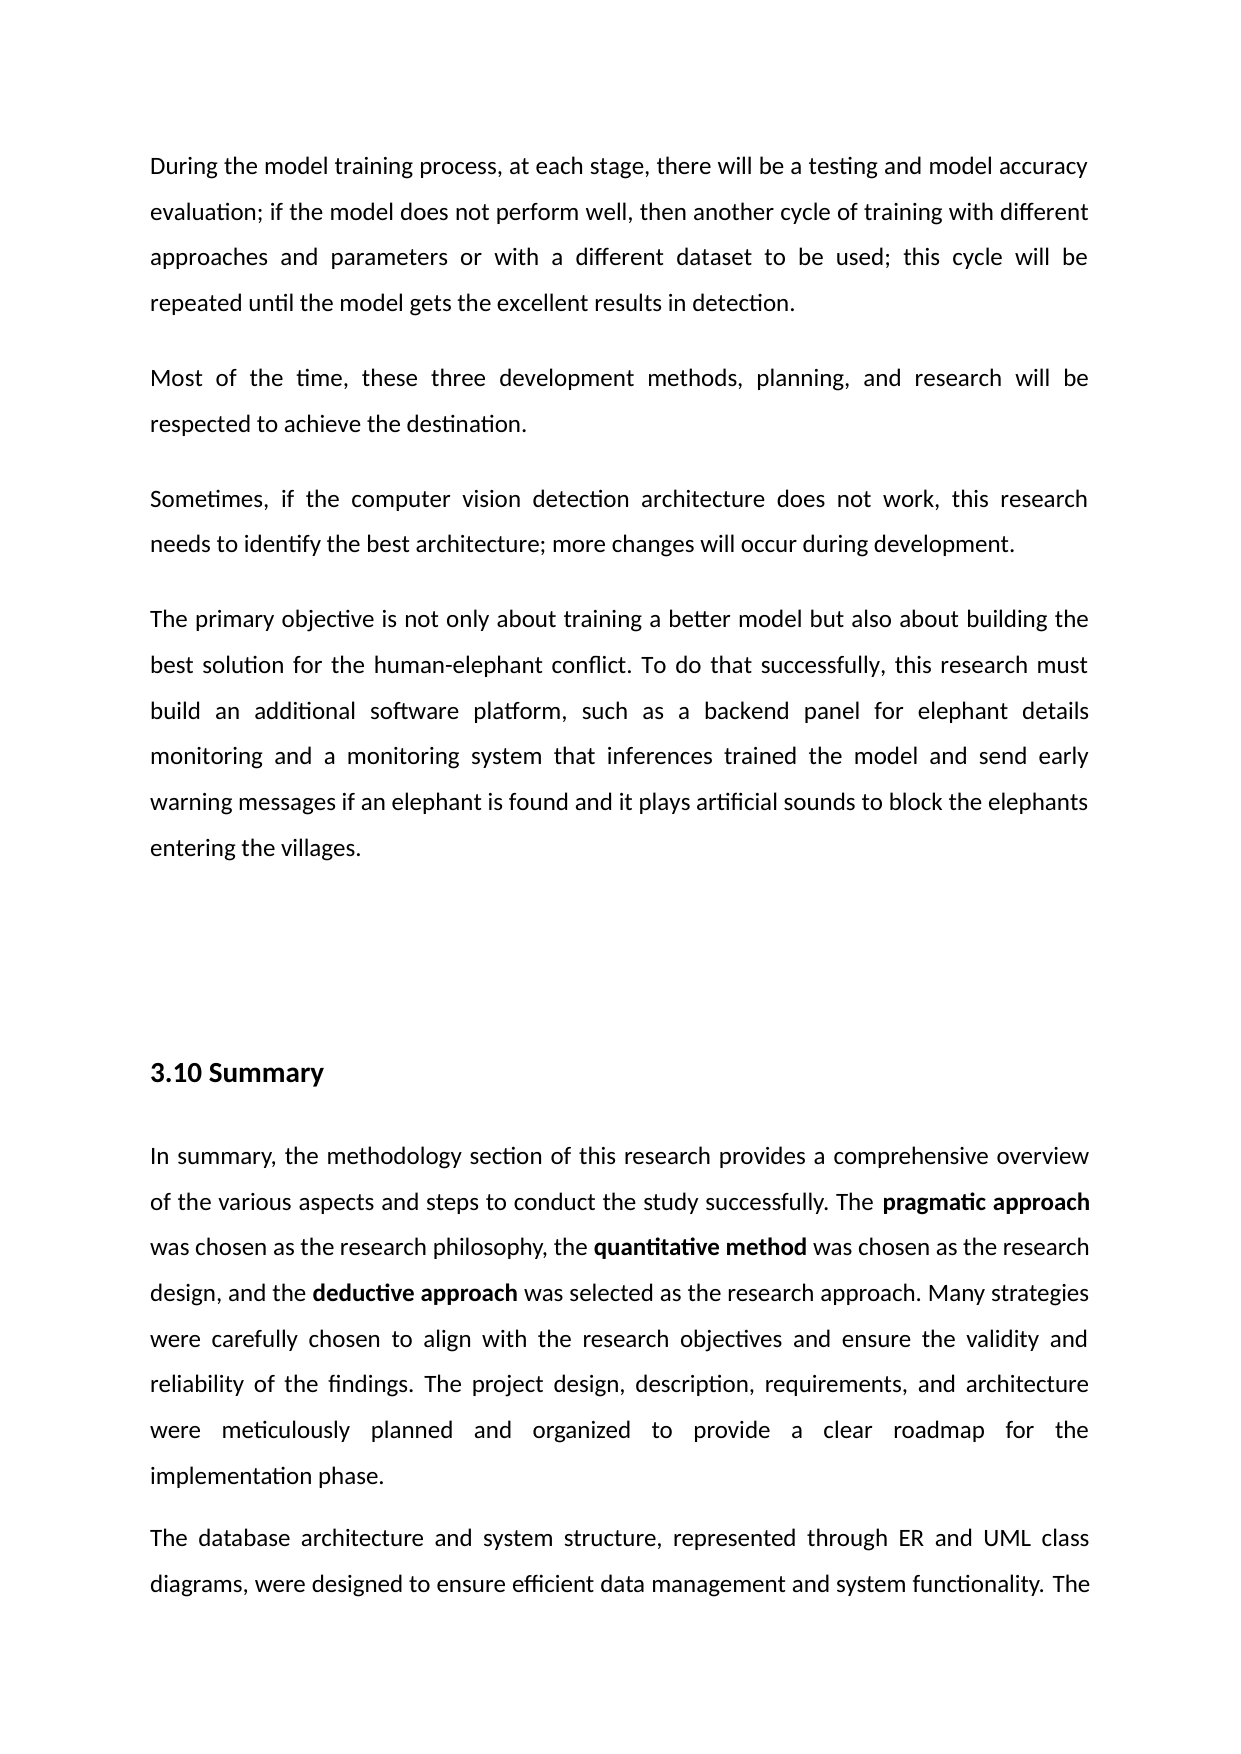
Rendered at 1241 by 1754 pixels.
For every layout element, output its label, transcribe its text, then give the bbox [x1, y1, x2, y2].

text In summary, the methodology section of this research provides a comprehensive overview of the various aspects and steps to conduct the study successfully. The pragmatic approach was chosen as the research philosophy, the quantitative method was chosen as the research design, and the deductive approach was selected as the research approach. Many strategies were carefully chosen to align with the research objectives and ensure the validity and reliability of the findings. The project design, description, requirements, and architecture were meticulously planned and organized to provide a clear roadmap for the implementation phase. [150, 1140, 1090, 1491]
text Sometimes, if the computer vision detection architecture does not work, this research needs to identify the best architecture; more changes will occur during development. [150, 483, 1090, 559]
text Most of the time, these three development methods, planning, and research will be respected to achieve the destination. [150, 362, 1090, 438]
text The primary objective is not only about training a better model but also about building the best solution for the human-elephant conflict. To do that successfully, this research must build an additional software platform, such as a backend panel for elephant details monitoring and a monitoring system that inferences trained the model and send early warning messages if an elephant is found and it plays artificial sounds to block the elephants entering the villages. [150, 603, 1090, 862]
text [150, 1522, 1090, 1599]
text During the model training process, at each stage, there will be a testing and model accuracy evaluation; if the model does not perform well, then another cycle of training with different approaches and parameters or with a different dataset to be used; this cycle will be repeated until the model gets the excellent results in detection. [150, 150, 1090, 318]
subtitle 3.10 Summary [150, 1054, 1090, 1090]
